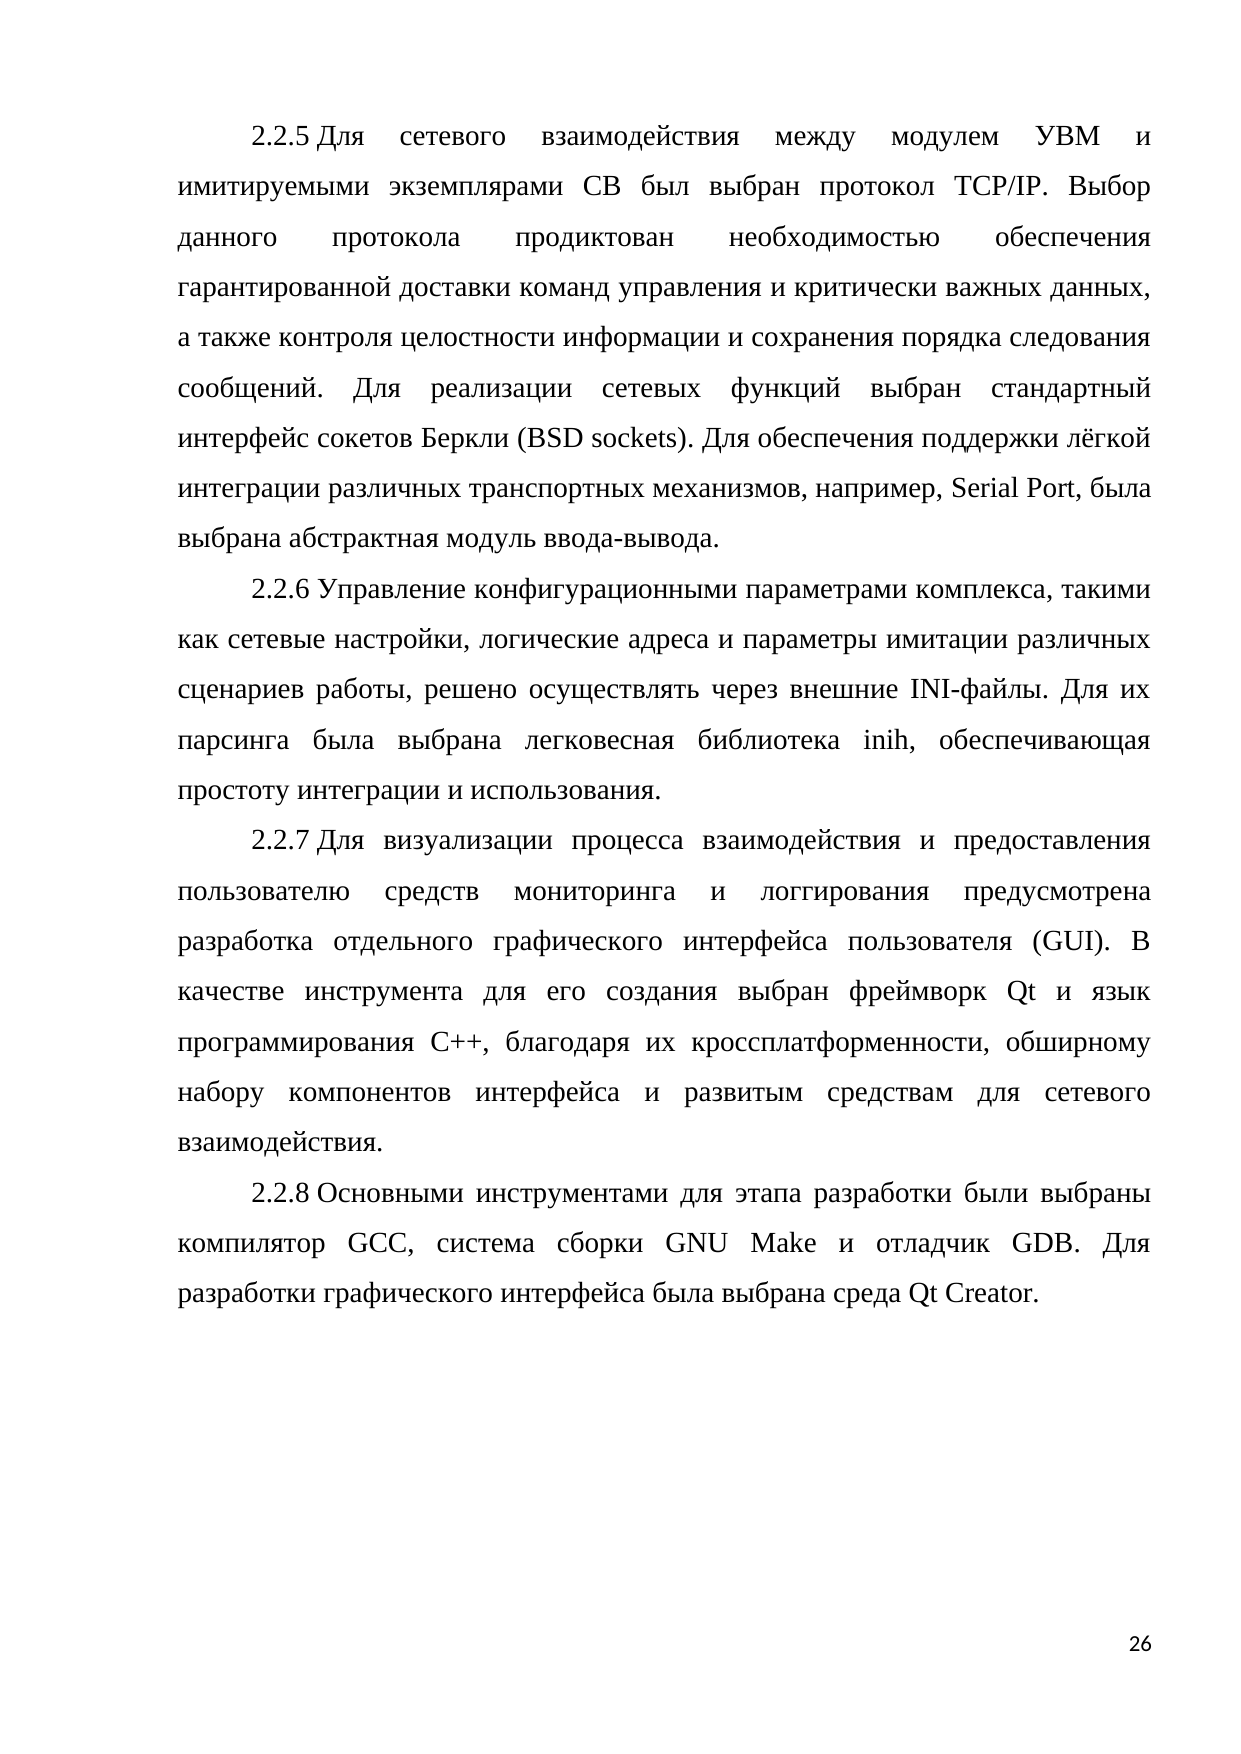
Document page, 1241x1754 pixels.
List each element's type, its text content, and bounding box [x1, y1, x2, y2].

text Для сетевого взаимодействия между модулем УВМ и имитируемыми экземплярами СВ был выбран протокол TCP/IP. Выбор данного протокола продиктован необходимостью обеспечения гарантированной доставки команд управления и критически важных данных, а также контроля целостности информации и сохранения порядка следования сообщений. Для реализации сетевых функций выбран стандартный интерфейс сокетов Беркли (BSD sockets). Для обеспечения поддержки лёгкой интеграции различных транспортных механизмов, например, Serial Port, была выбрана абстрактная модуль ввода-вывода. [177, 118, 1152, 554]
text Управление конфигурационными параметрами комплекса, такими как сетевые настройки, логические адреса и параметры имитации различных сценариев работы, решено осуществлять через внешние INI-файлы. Для их парсинга была выбрана легковесная библиотека inih, обеспечивающая простоту интеграции и использования. [177, 571, 1152, 806]
text Для визуализации процесса взаимодействия и предоставления пользователю средств мониторинга и логгирования предусмотрена разработка отдельного графического интерфейса пользователя (GUI). В качестве инструмента для его создания выбран фреймворк Qt и язык программирования C++, благодаря их кроссплатформенности, обширному набору компонентов интерфейса и развитым средствам для сетевого взаимодействия. [177, 822, 1152, 1158]
text Основными инструментами для этапа разработки были выбраны компилятор GCC, система сборки GNU Make и отладчик GDB. Для разработки графического интерфейса была выбрана среда Qt Creator. [177, 1175, 1152, 1309]
